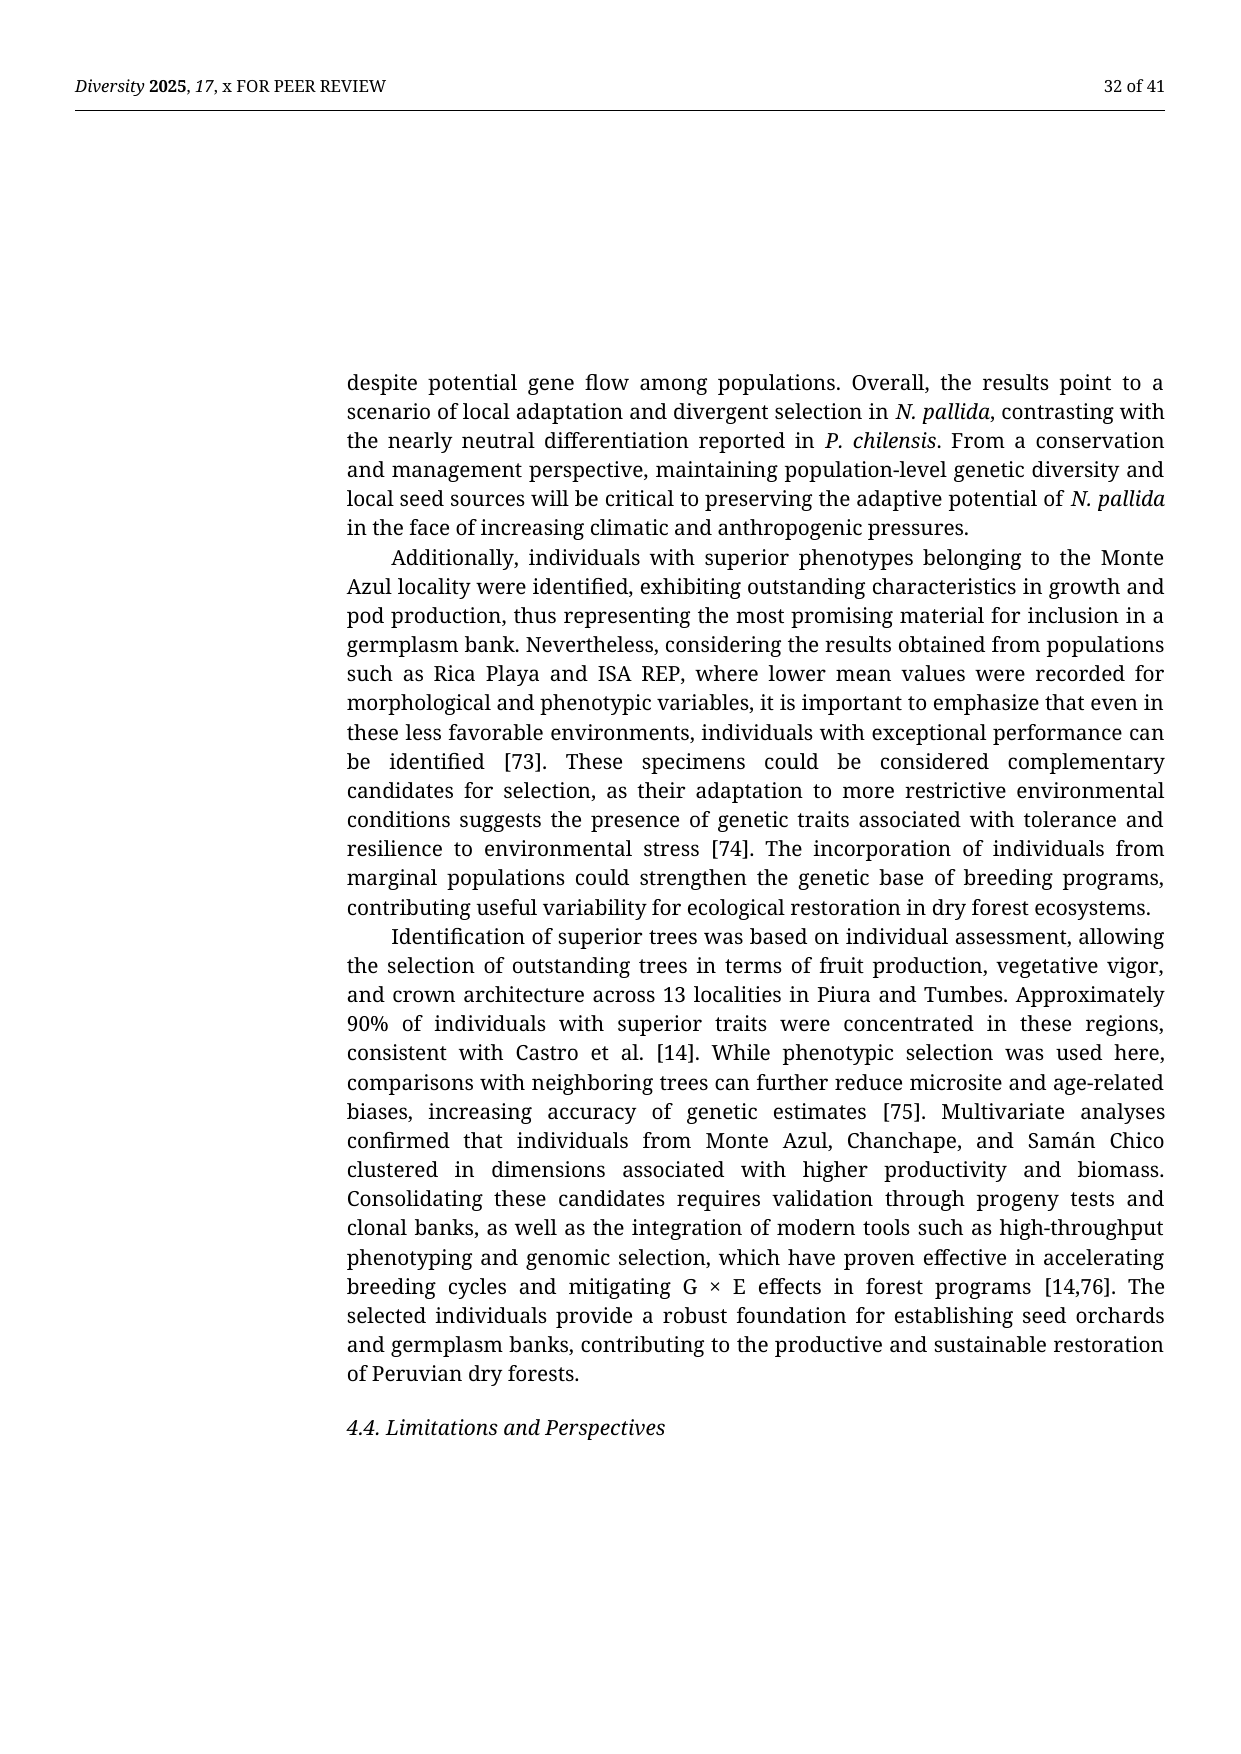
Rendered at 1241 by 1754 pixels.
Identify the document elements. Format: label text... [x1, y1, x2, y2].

text Additionally, individuals with superior phenotypes belonging to the Monte Azul locality were identified, exhibiting outstanding characteristics in growth and pod production, thus representing the most promising material for inclusion in a germplasm bank. Nevertheless, considering the results obtained from populations such as Rica Playa and ISA REP, where lower mean values were recorded for morphological and phenotypic variables, it is important to emphasize that even in these less favorable environments, individuals with exceptional performance can be identified [73]. These specimens could be considered complementary candidates for selection, as their adaptation to more restrictive environmental conditions suggests the presence of genetic traits associated with tolerance and resilience to environmental stress [74]. The incorporation of individuals from marginal populations could strengthen the genetic base of breeding programs, contributing useful variability for ecological restoration in dry forest ecosystems. [347, 542, 1165, 921]
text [347, 367, 1165, 542]
subtitle 4.4. Limitations and Perspectives [347, 1413, 1165, 1442]
text Identification of superior trees was based on individual assessment, allowing the selection of outstanding trees in terms of fruit production, vegetative vigor, and crown architecture across 13 localities in Piura and Tumbes. Approximately 90% of individuals with superior traits were concentrated in these regions, consistent with Castro et al. [14]. While phenotypic selection was used here, comparisons with neighboring trees can further reduce microsite and age-related biases, increasing accuracy of genetic estimates [75]. Multivariate analyses confirmed that individuals from Monte Azul, Chanchape, and Samán Chico clustered in dimensions associated with higher productivity and biomass. Consolidating these candidates requires validation through progeny tests and clonal banks, as well as the integration of modern tools such as high-throughput phenotyping and genomic selection, which have proven effective in accelerating breeding cycles and mitigating G × E effects in forest programs [14,76]. The selected individuals provide a robust foundation for establishing seed orchards and germplasm banks, contributing to the productive and sustainable restoration of Peruvian dry forests. [347, 921, 1165, 1388]
